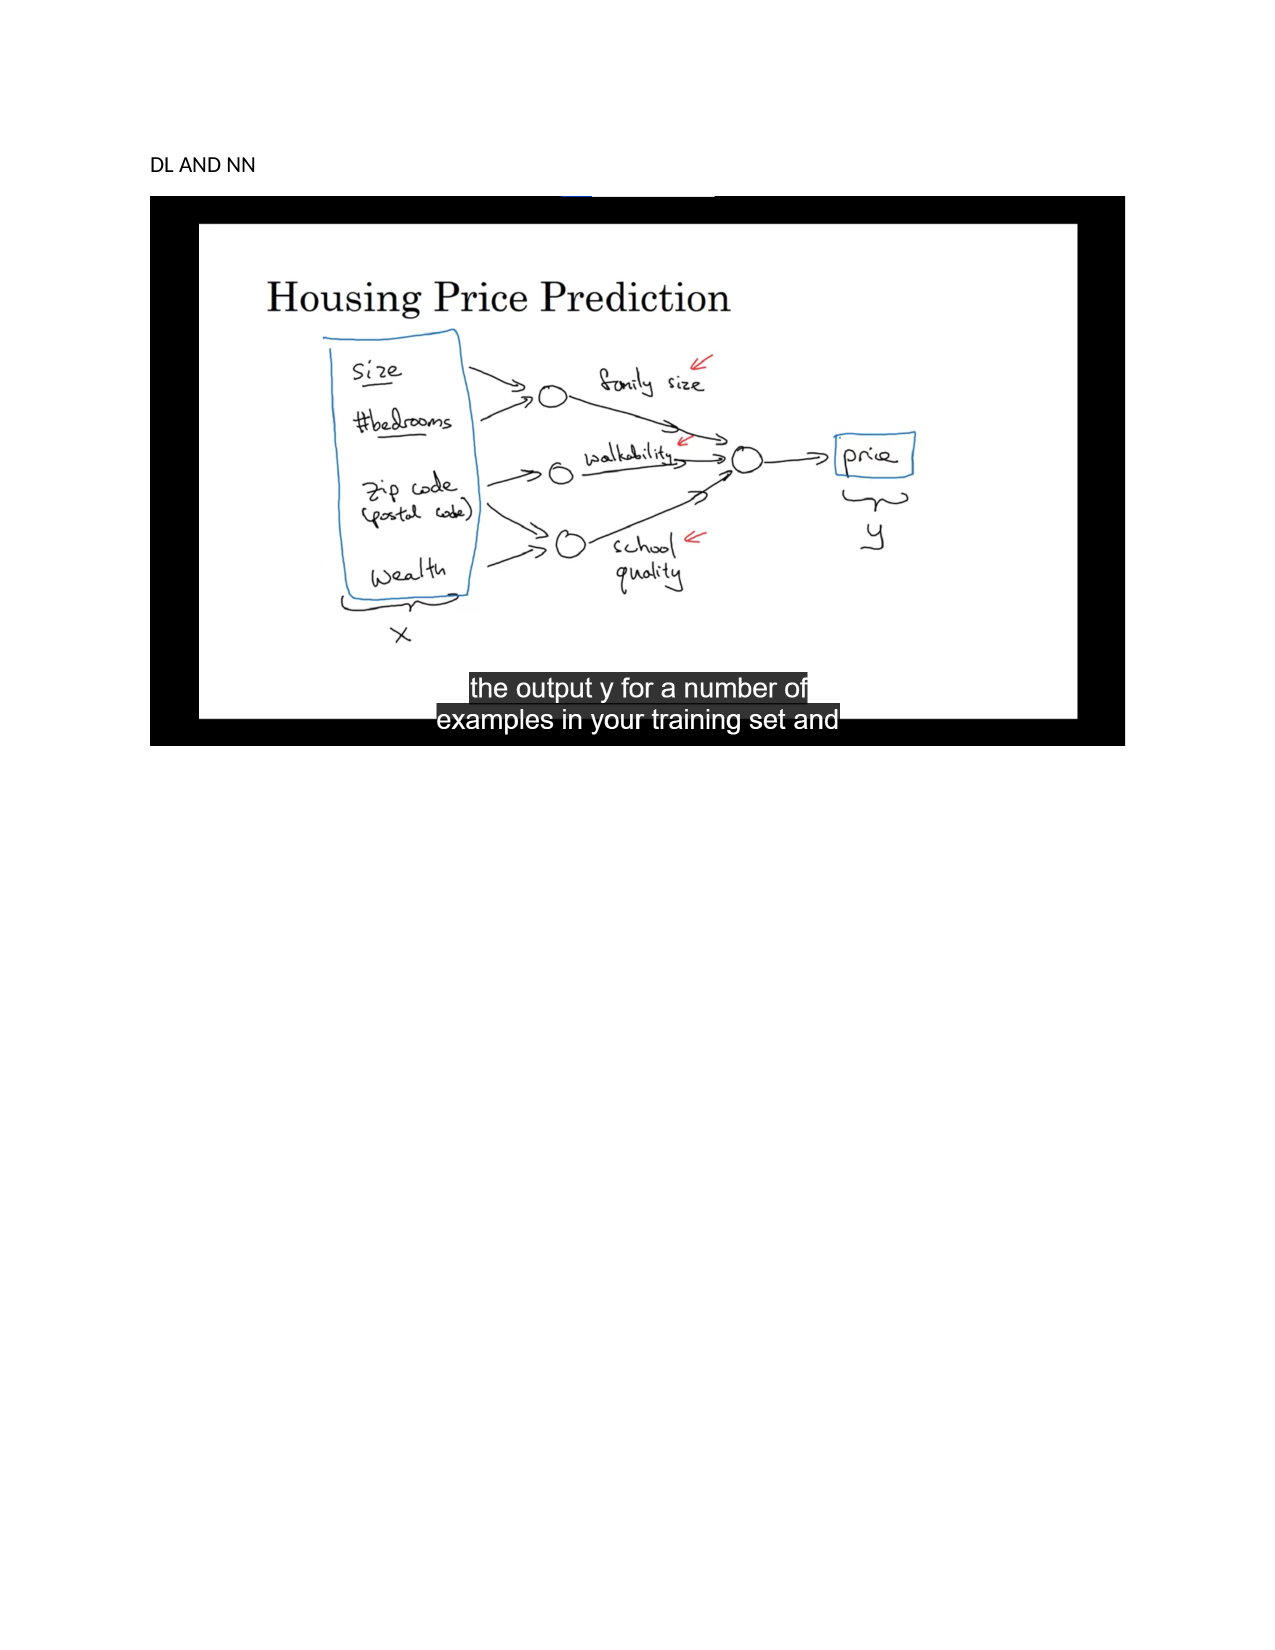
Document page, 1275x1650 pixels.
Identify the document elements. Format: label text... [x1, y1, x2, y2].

text DL AND NN [150, 150, 1125, 178]
picture [150, 196, 1125, 746]
